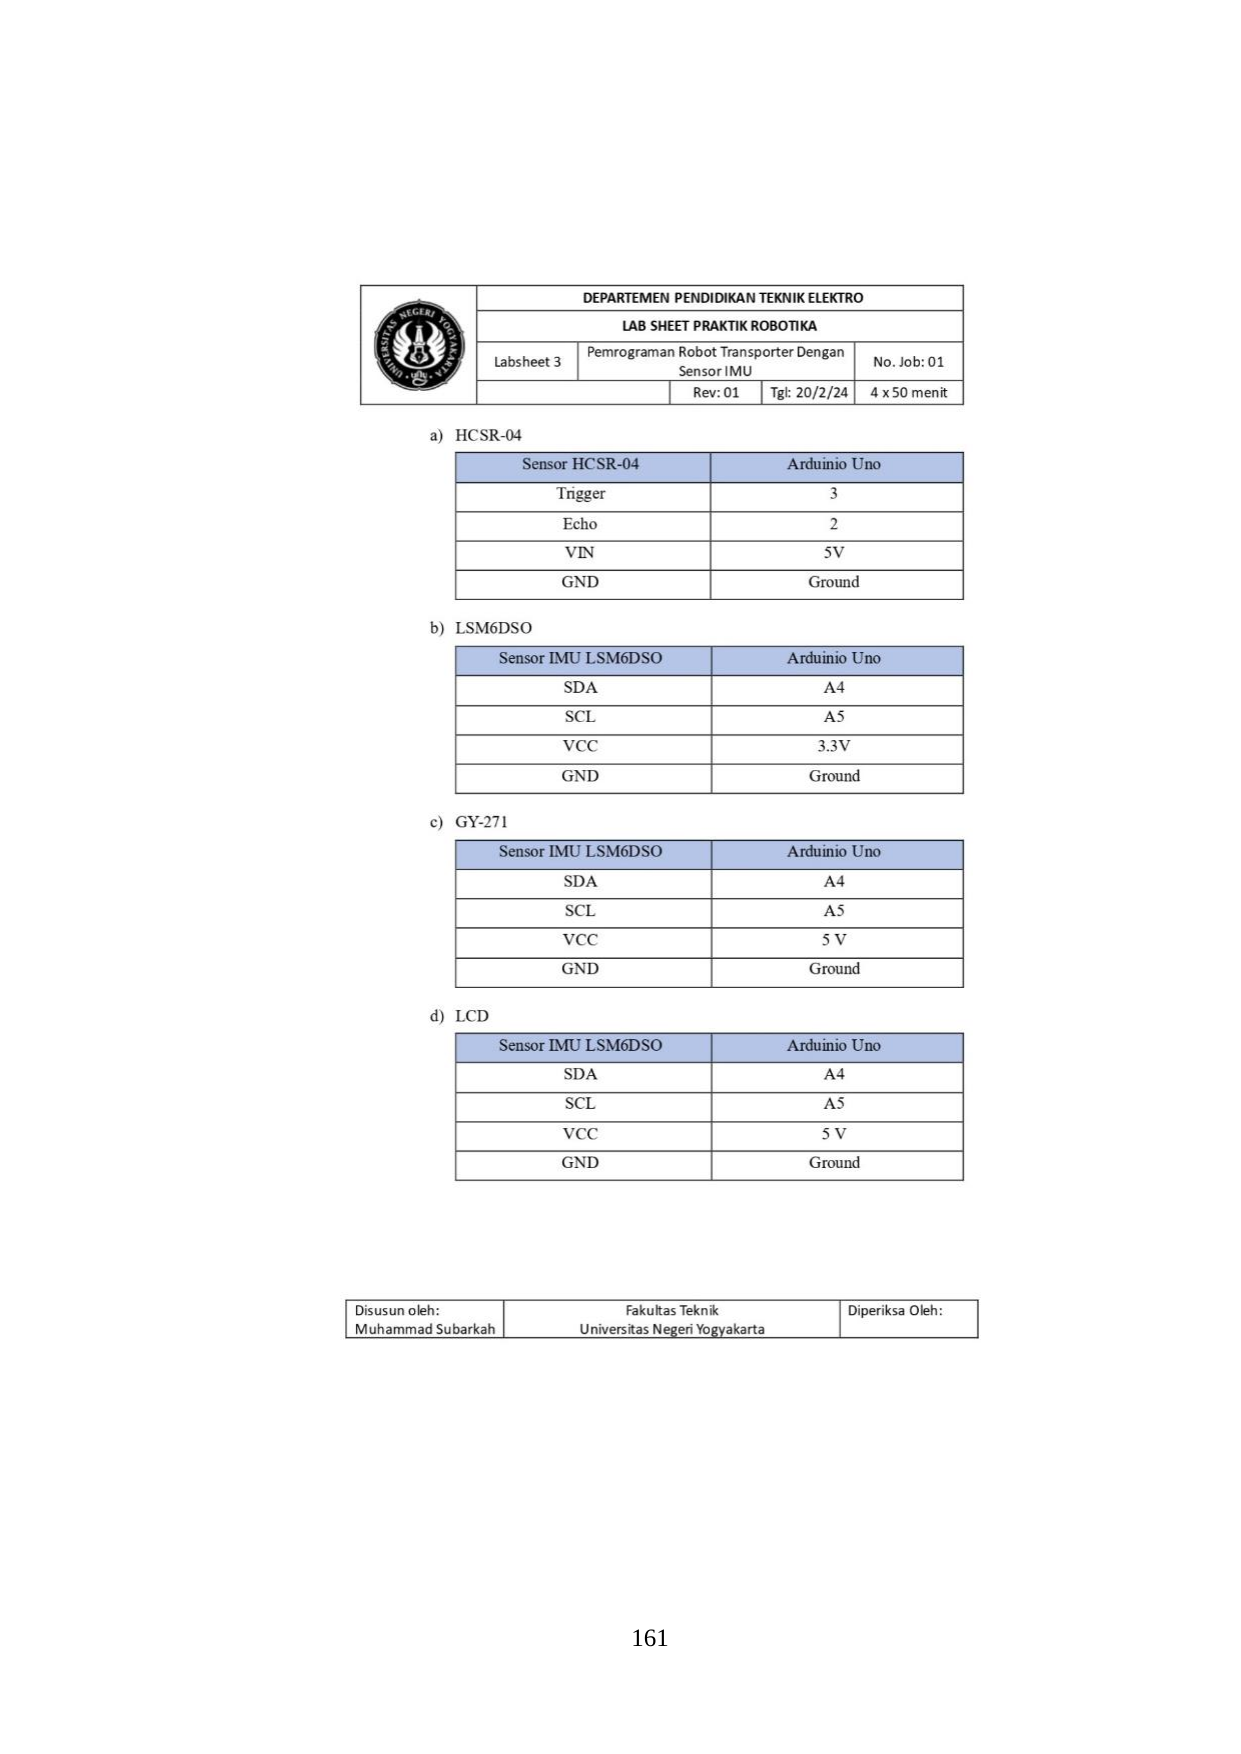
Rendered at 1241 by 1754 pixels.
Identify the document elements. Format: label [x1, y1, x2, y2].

picture [236, 236, 1063, 1406]
